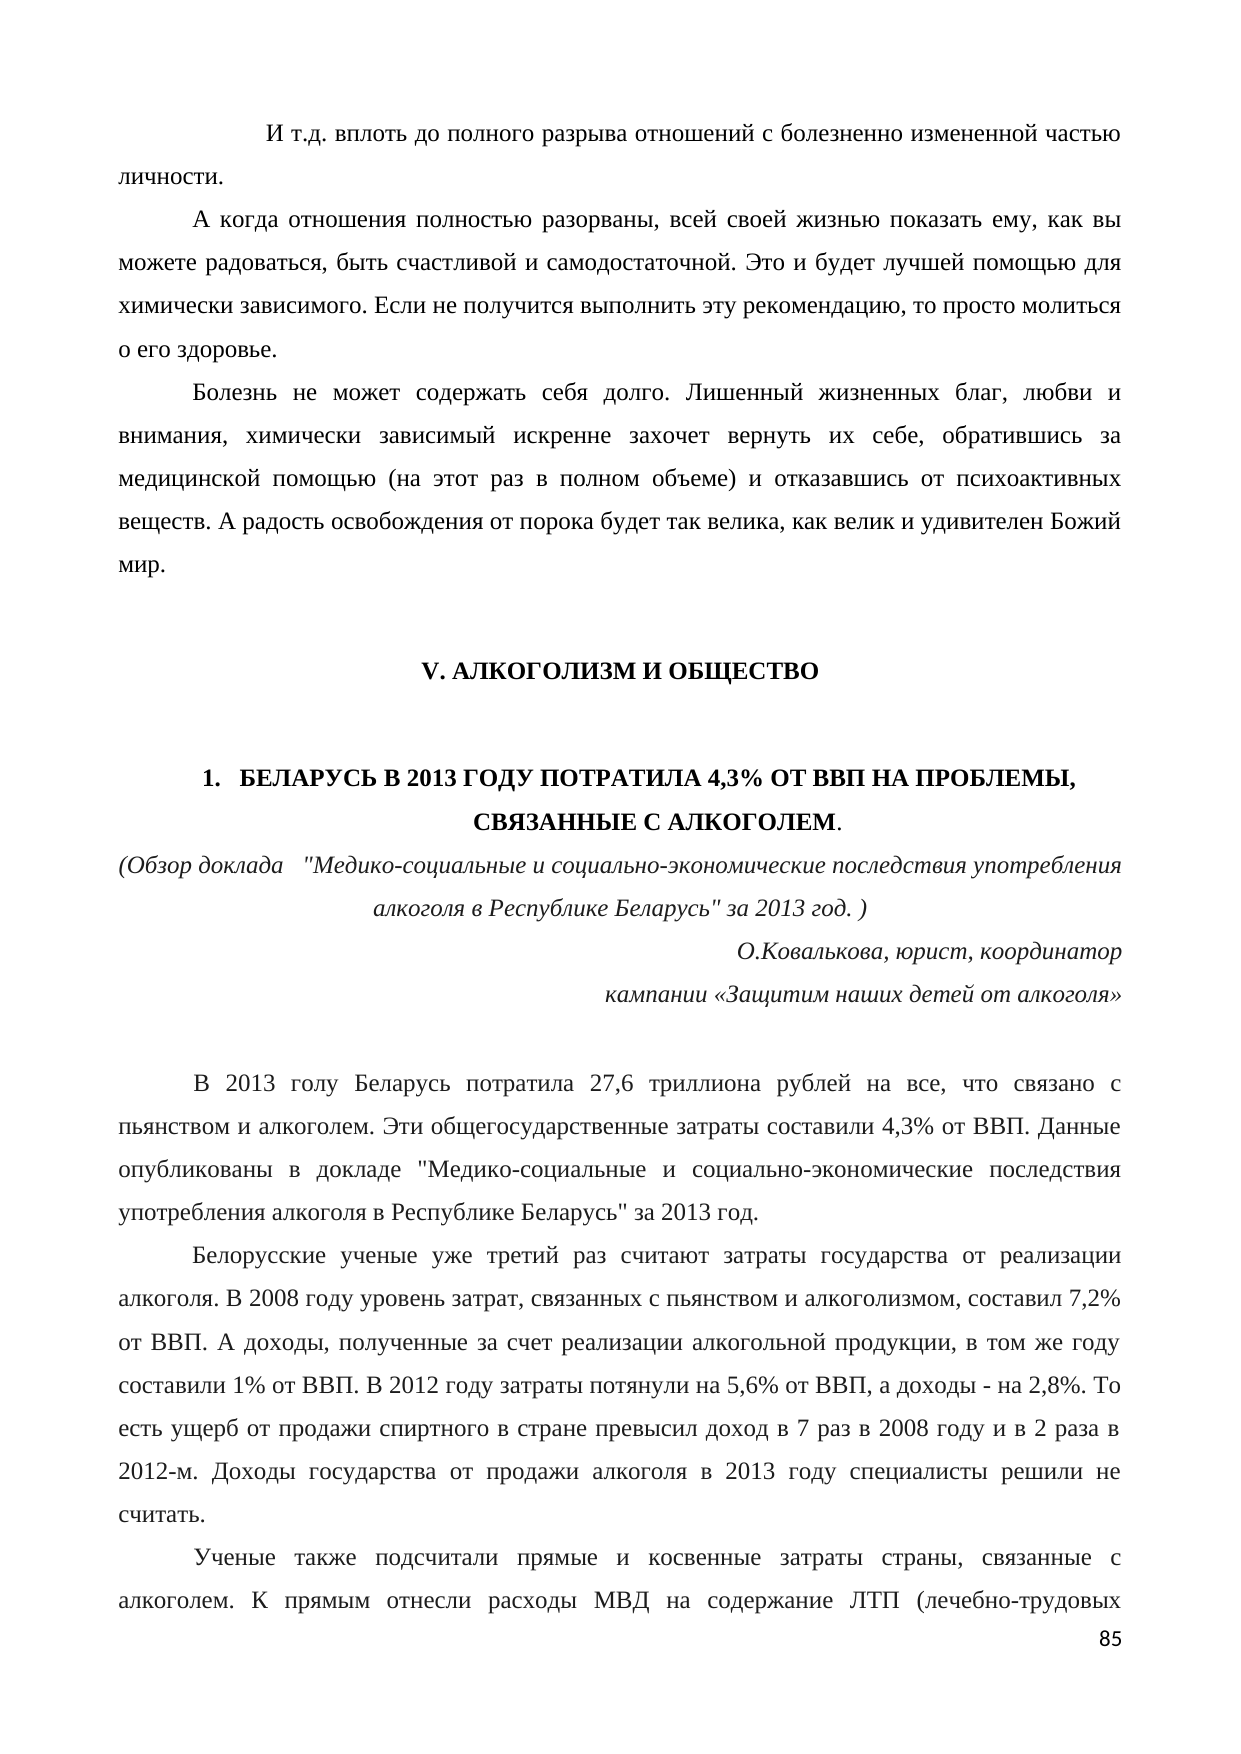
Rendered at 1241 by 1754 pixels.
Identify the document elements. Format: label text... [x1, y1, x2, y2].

list БЕЛАРУСЬ В 2013 ГОДУ ПОТРАТИЛА 4,3% ОТ ВВП НА ПРОБЛЕМЫ, СВЯЗАННЫЕ С АЛКОГОЛЕМ. [156, 763, 1122, 835]
text (Обзор доклада "Медико-социальные и социально-экономические последствия употребления алкоголя в Республике Беларусь" за 2013 год. ) [118, 850, 1122, 922]
text  И т.д. вплоть до полного разрыва отношений с болезненно измененной частью личности. [118, 118, 1122, 190]
text В 2013 голу Беларусь потратила 27,6 триллиона рублей на все, что связано с пьянством и алкоголем. Эти общегосударственные затраты составили 4,3% от ВВП. Данные опубликованы в докладе "Медико-социальные и социально-экономические последствия употребления алкоголя в Республике Беларусь" за 2013 год. [118, 1068, 1122, 1226]
text Болезнь не может содержать себя долго. Лишенный жизненных благ, любви и внимания, химически зависимый искренне захочет вернуть их себе, обратившись за медицинской помощью (на этот раз в полном объеме) и отказавшись от психоактивных веществ. А радость освобождения от порока будет так велика, как велик и удивителен Божий мир. [118, 377, 1122, 578]
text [118, 1542, 1122, 1614]
text кампании «Защитим наших детей от алкоголя» [118, 979, 1122, 1008]
text Белорусские ученые уже третий раз считают затраты государства от реализации алкоголя. В 2008 году уровень затрат, связанных с пьянством и алкоголизмом, составил 7,2% от ВВП. А доходы, полученные за счет реализации алкогольной продукции, в том же году составили 1% от ВВП. В 2012 году затраты потянули на 5,6% от ВВП, а доходы - на 2,8%. То есть ущерб от продажи спиртного в стране превысил доход в 7 раз в 2008 году и в 2 раза в 2012-м. Доходы государства от продажи алкоголя в 2013 году специалисты решили не считать. [118, 1240, 1122, 1528]
text V. АЛКОГОЛИЗМ И ОБЩЕСТВО [118, 656, 1122, 685]
text А когда отношения полностью разорваны, всей своей жизнью показать ему, как вы можете радоваться, быть счастливой и самодостаточной. Это и будет лучшей помощью для химически зависимого. Если не получится выполнить эту рекомендацию, то просто молиться о его здоровье. [118, 204, 1122, 362]
text О.Ковалькова, юрист, координатор [118, 936, 1122, 965]
